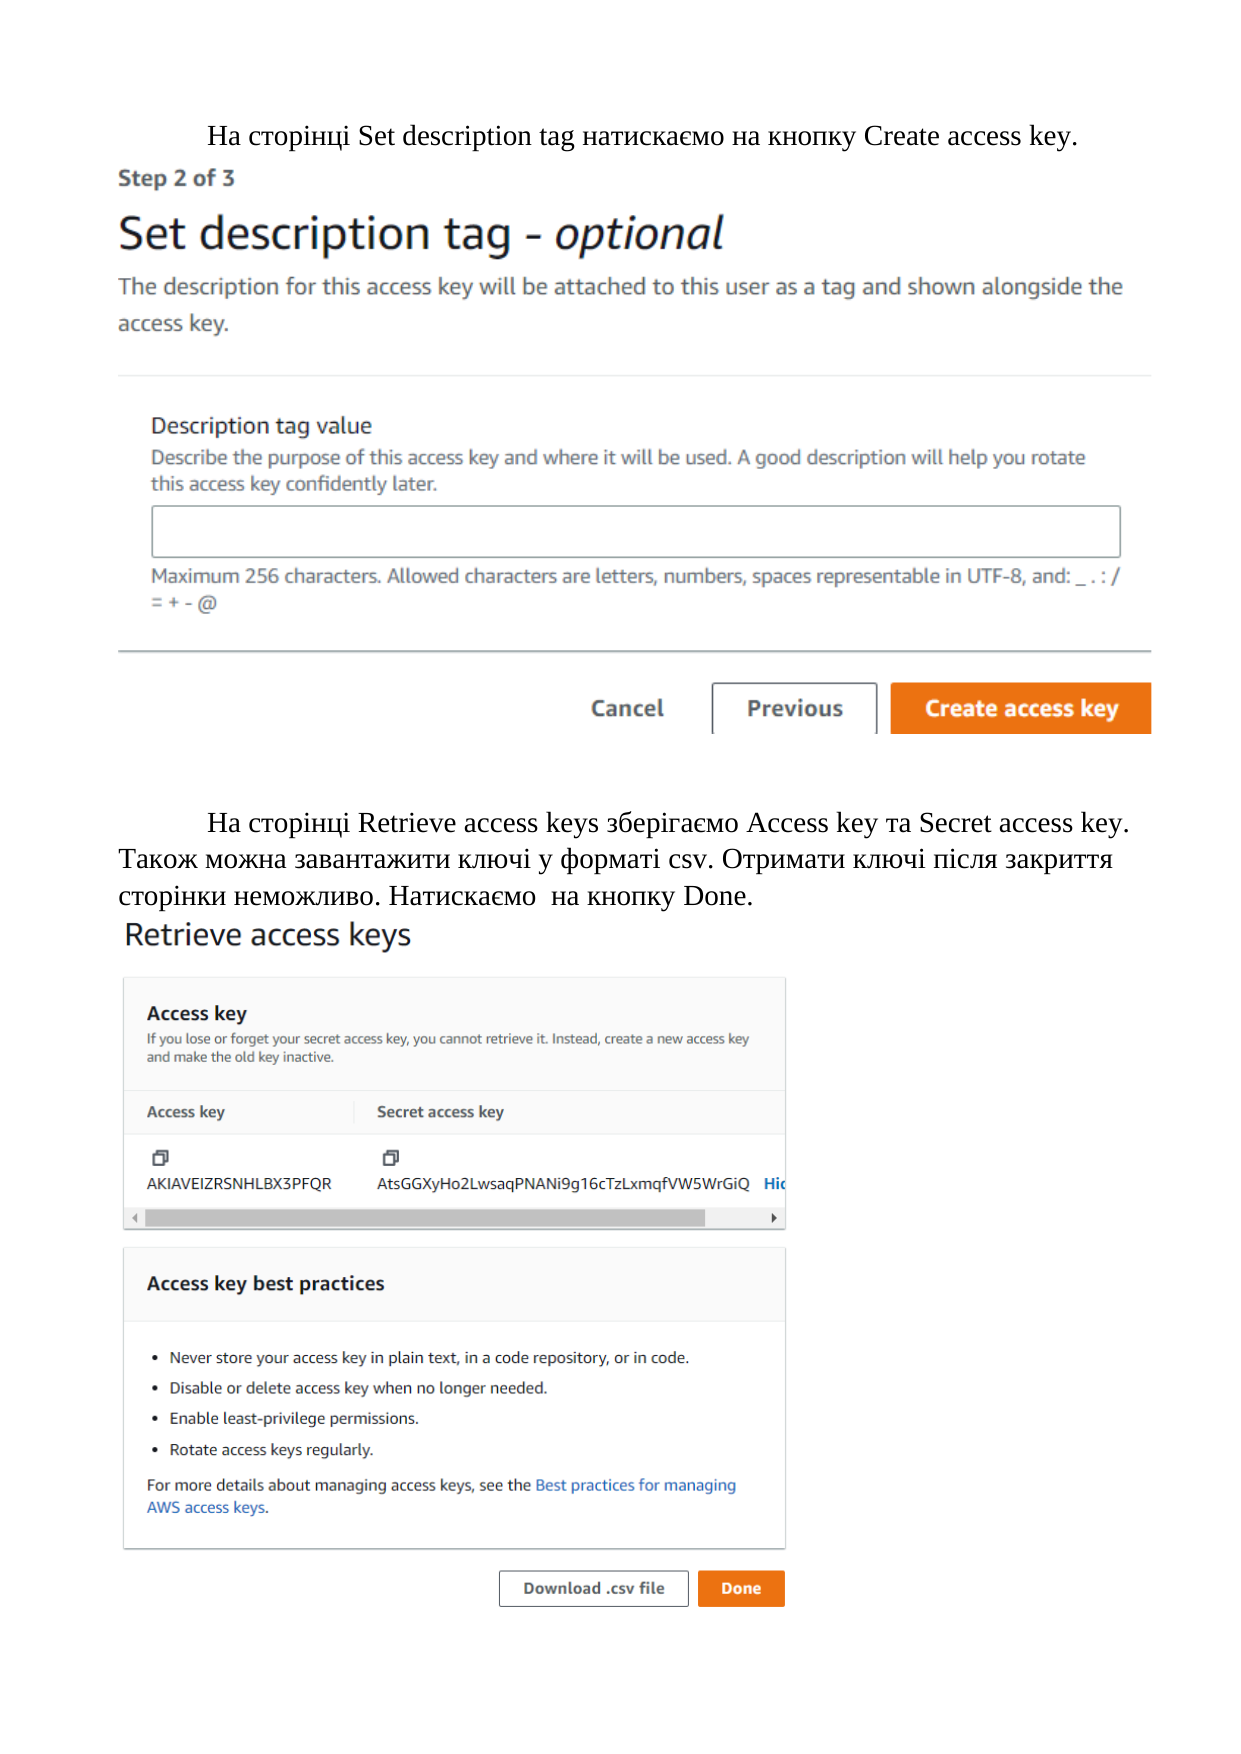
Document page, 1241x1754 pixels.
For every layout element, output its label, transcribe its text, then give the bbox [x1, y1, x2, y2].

text На сторінці Set description tag натискаємо на кнопку Create access key. [118, 118, 1152, 154]
picture [118, 154, 1152, 734]
picture [118, 913, 790, 1613]
